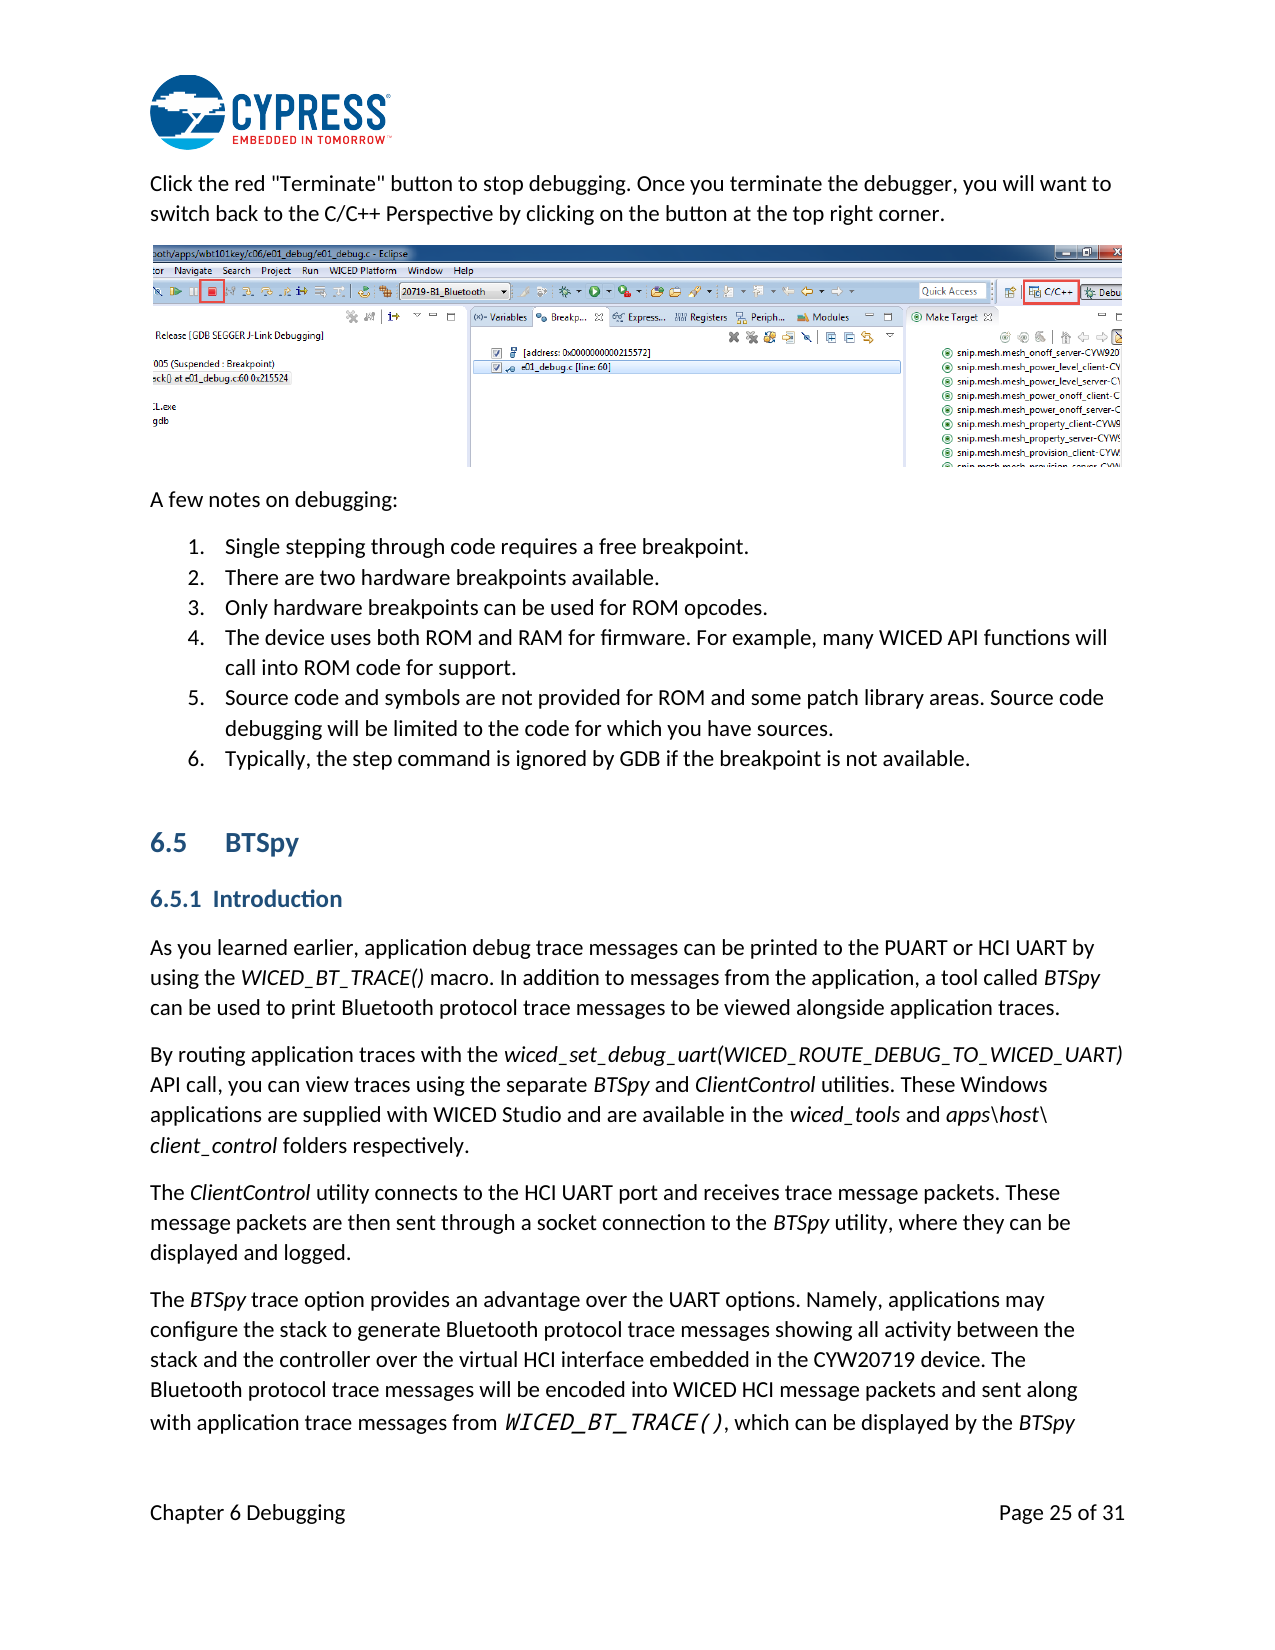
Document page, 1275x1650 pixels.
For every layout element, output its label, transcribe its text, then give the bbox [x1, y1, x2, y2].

text The ClientControl utility connects to the HCI UART port and receives trace message packets. These message packets are then sent through a socket connection to the BTSpy utility, where they can be displayed and logged. [150, 1178, 1125, 1266]
list Source code and symbols are not provided for ROM and some patch library areas. Source code debugging will be limited to the code for which you have sources. [187, 683, 1125, 742]
list Single stepping through code requires a free breakpoint. [187, 532, 1125, 560]
list Only hardware breakpoints can be used for ROM opcodes. [187, 593, 1125, 621]
subtitle BTSpy [112, 824, 1125, 860]
list There are two hardware breakpoints available. [187, 563, 1125, 591]
text A few notes on debugging: [150, 486, 1125, 513]
picture [153, 245, 1122, 467]
list The device uses both ROM and RAM for firmware. For example, many WICED API functions will call into ROM code for support. [187, 623, 1125, 681]
picture [150, 75, 392, 150]
text By routing application traces with the wiced_set_debug_uart(WICED_ROUTE_DEBUG_TO_WICED_UART) API call, you can view traces using the separate BTSpy and ClientControl utilities. These Windows applications are supplied with WICED Studio and are available in the wiced_tools and apps\host\client_control folders respectively. [150, 1040, 1125, 1159]
list Typically, the step command is ignored by GDB if the breakpoint is not available. [187, 744, 1125, 772]
subtitle Introduction [112, 883, 1125, 914]
text As you learned earlier, application debug trace messages can be printed to the PUART or HCI UART by using the WICED_BT_TRACE() macro. In addition to messages from the application, a tool called BTSpy can be used to print Bluetooth protocol trace messages to be viewed alongside application traces. [150, 933, 1125, 1021]
text Click the red "Terminate" button to stop debugging. Once you terminate the debugger, you will want to switch back to the C/C++ Perspective by clicking on the button at the top right corner. [150, 169, 1125, 227]
